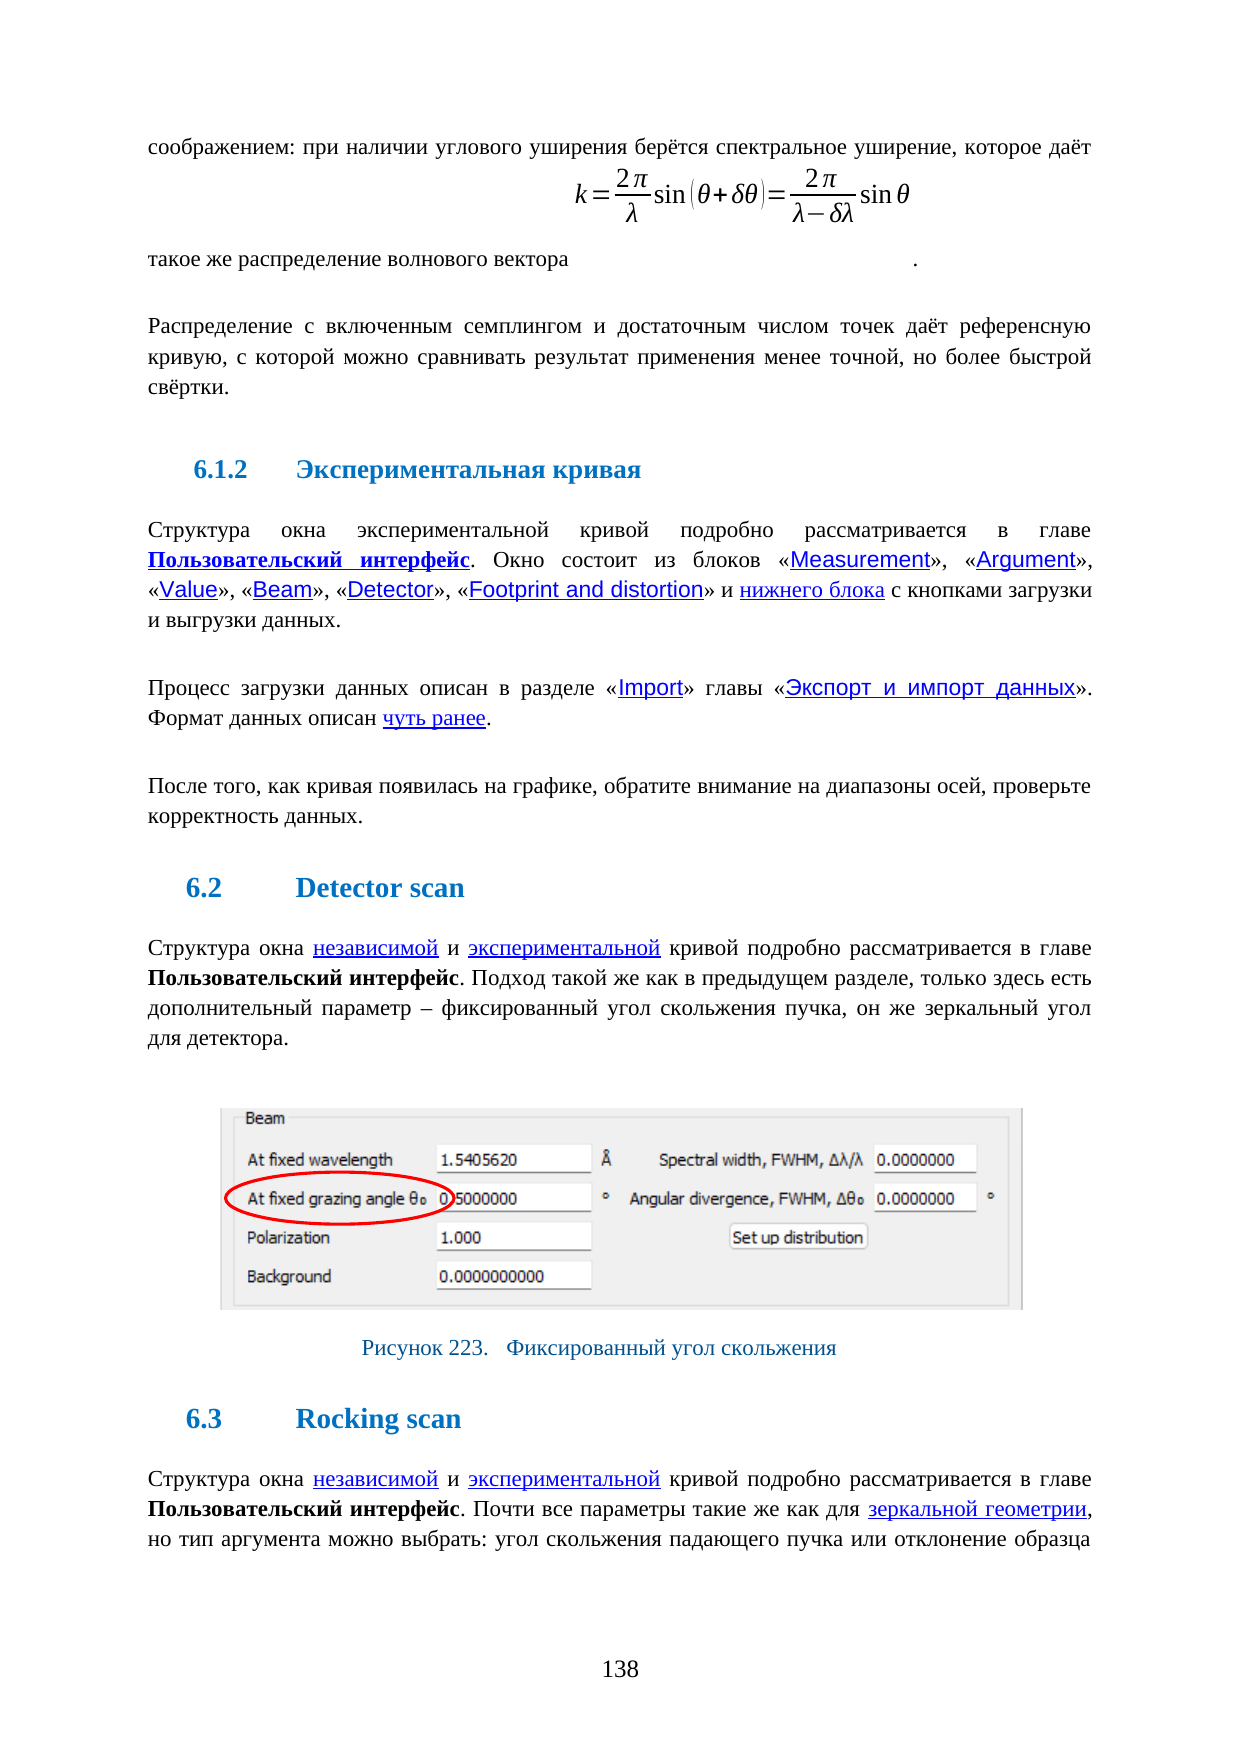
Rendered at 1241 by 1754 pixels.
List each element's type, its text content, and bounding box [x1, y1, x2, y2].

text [148, 133, 1093, 271]
subtitle Detector scan [155, 870, 1093, 904]
text Структура окна экспериментальной кривой подробно рассматривается в главе Пользовательский интерфейс. Окно состоит из блоков «Measurement», «Argument», «Value», «Beam», «Detector», «Footprint and distortion» и нижнего блока с кнопками загрузки и выгрузки данных. [148, 516, 1093, 633]
text Процесс загрузки данных описан в разделе «Import» главы «Экспорт и импорт данных». Формат данных описан чуть ранее. [148, 674, 1093, 731]
subtitle Rocking scan [155, 1401, 1093, 1435]
text Распределение с включенным семплингом и достаточным числом точек даёт референсную кривую, с которой можно сравнивать результат применения менее точной, но более быстрой свёртки. [148, 313, 1093, 399]
subtitle Экспериментальная кривая [193, 453, 1093, 484]
text После того, как кривая появилась на графике, обратите внимание на диапазоны осей, проверьте корректность данных. [148, 772, 1093, 829]
text Структура окна независимой и экспериментальной кривой подробно рассматривается в главе Пользовательский интерфейс. Подход такой же как в предыдущем разделе, только здесь есть дополнительный параметр – фиксированный угол скольжения пучка, он же зеркальный угол для детектора. [148, 934, 1093, 1051]
picture [220, 1108, 1023, 1310]
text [148, 1465, 1093, 1552]
